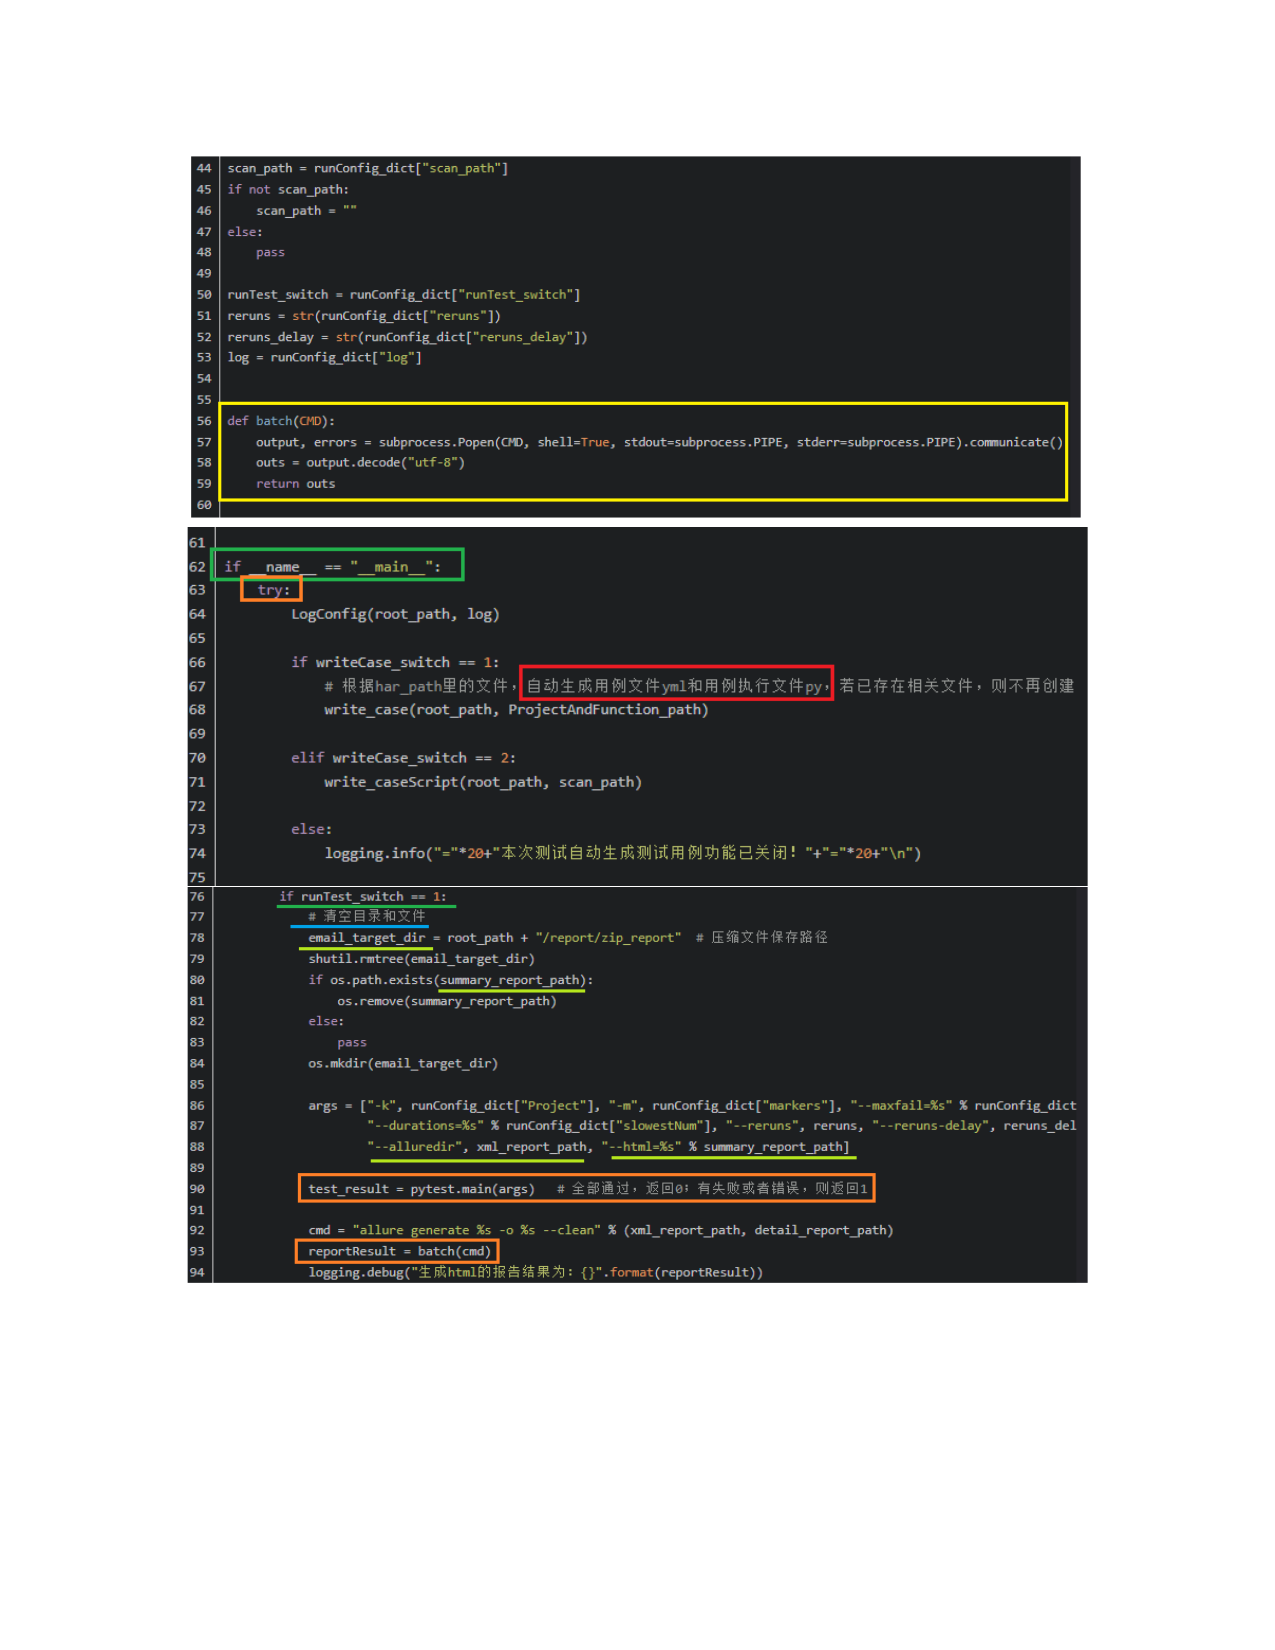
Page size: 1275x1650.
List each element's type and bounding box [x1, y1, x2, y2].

picture [187, 527, 1088, 886]
picture [187, 150, 1088, 525]
picture [187, 887, 1088, 1285]
